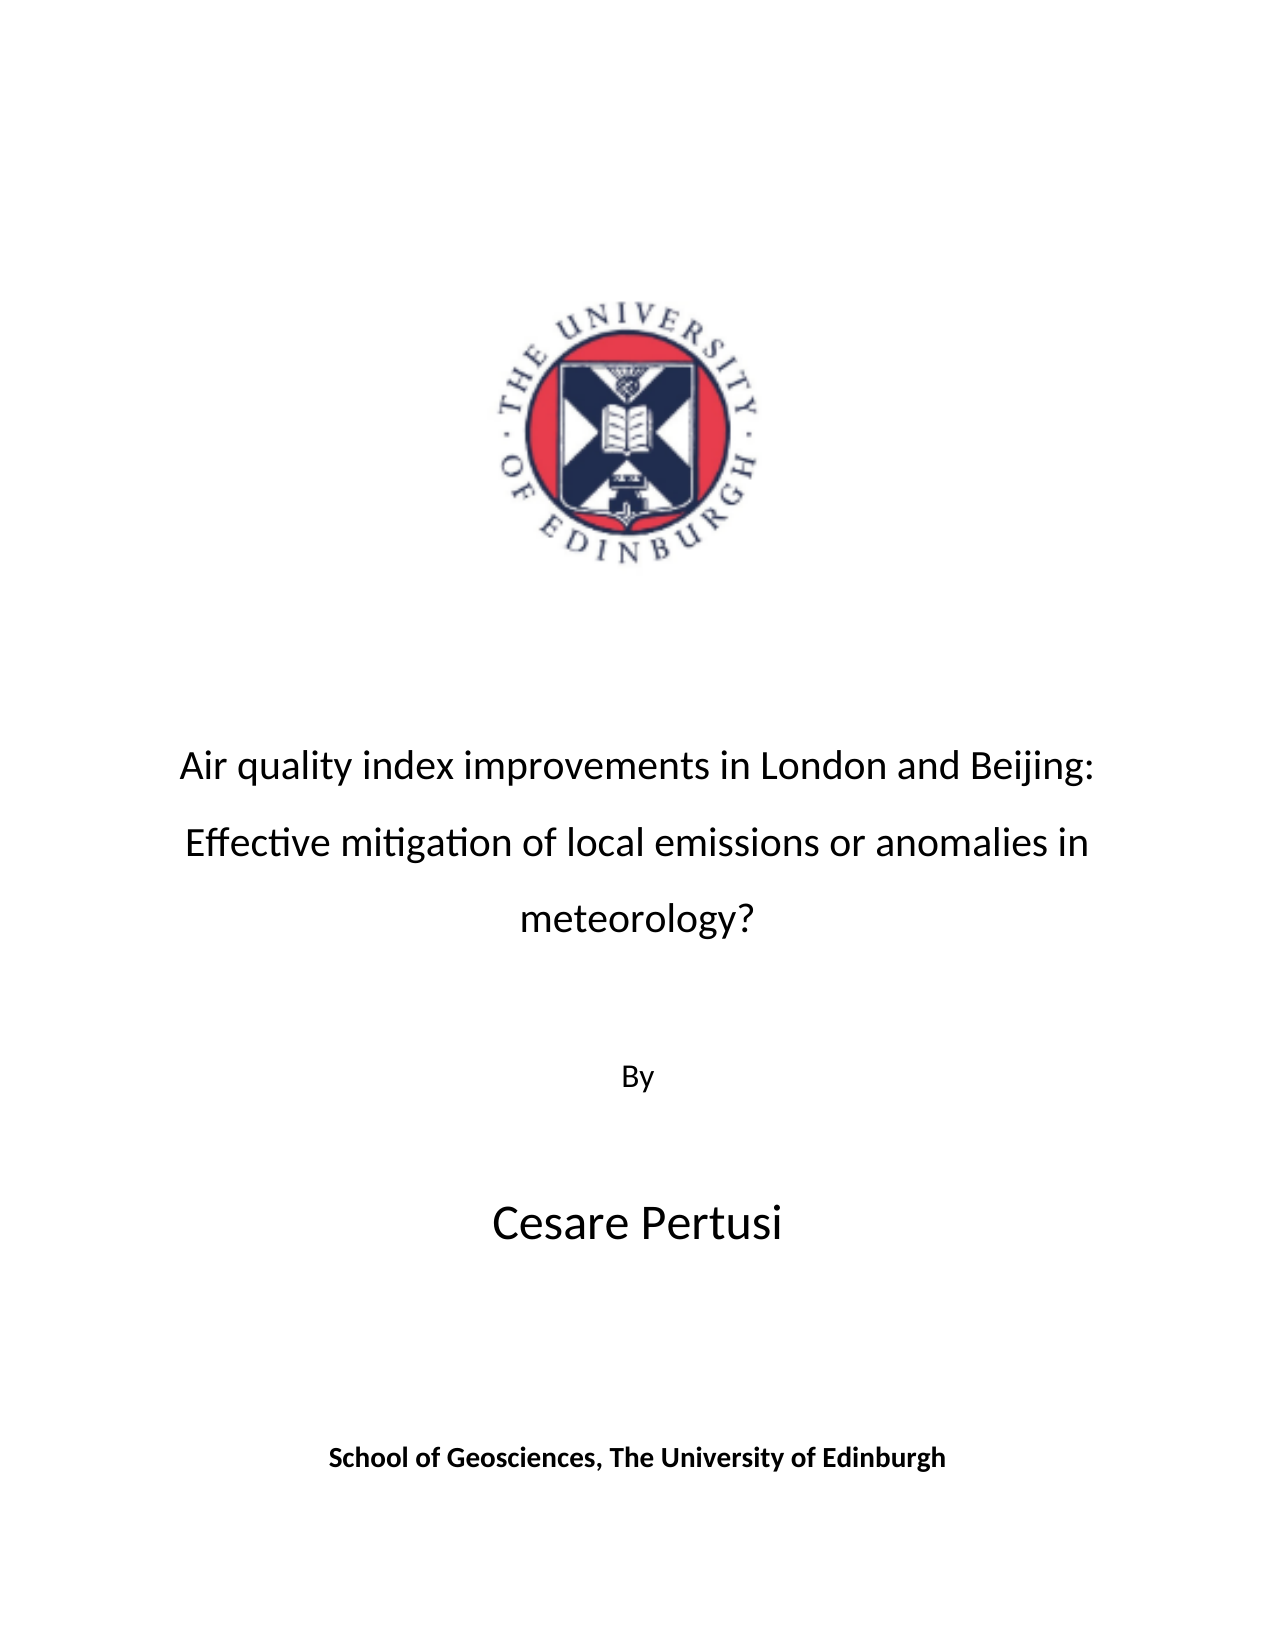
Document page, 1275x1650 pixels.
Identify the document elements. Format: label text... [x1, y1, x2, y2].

text Cesare Pertusi [118, 1191, 1157, 1252]
text School of Geosciences, The University of Edinburgh [118, 1439, 1157, 1475]
picture [118, 172, 1076, 599]
text By [118, 1055, 1157, 1096]
text Air quality index improvements in London and Beijing: Effective mitigation of local emissions or anomalies in meteorology? [118, 739, 1157, 943]
